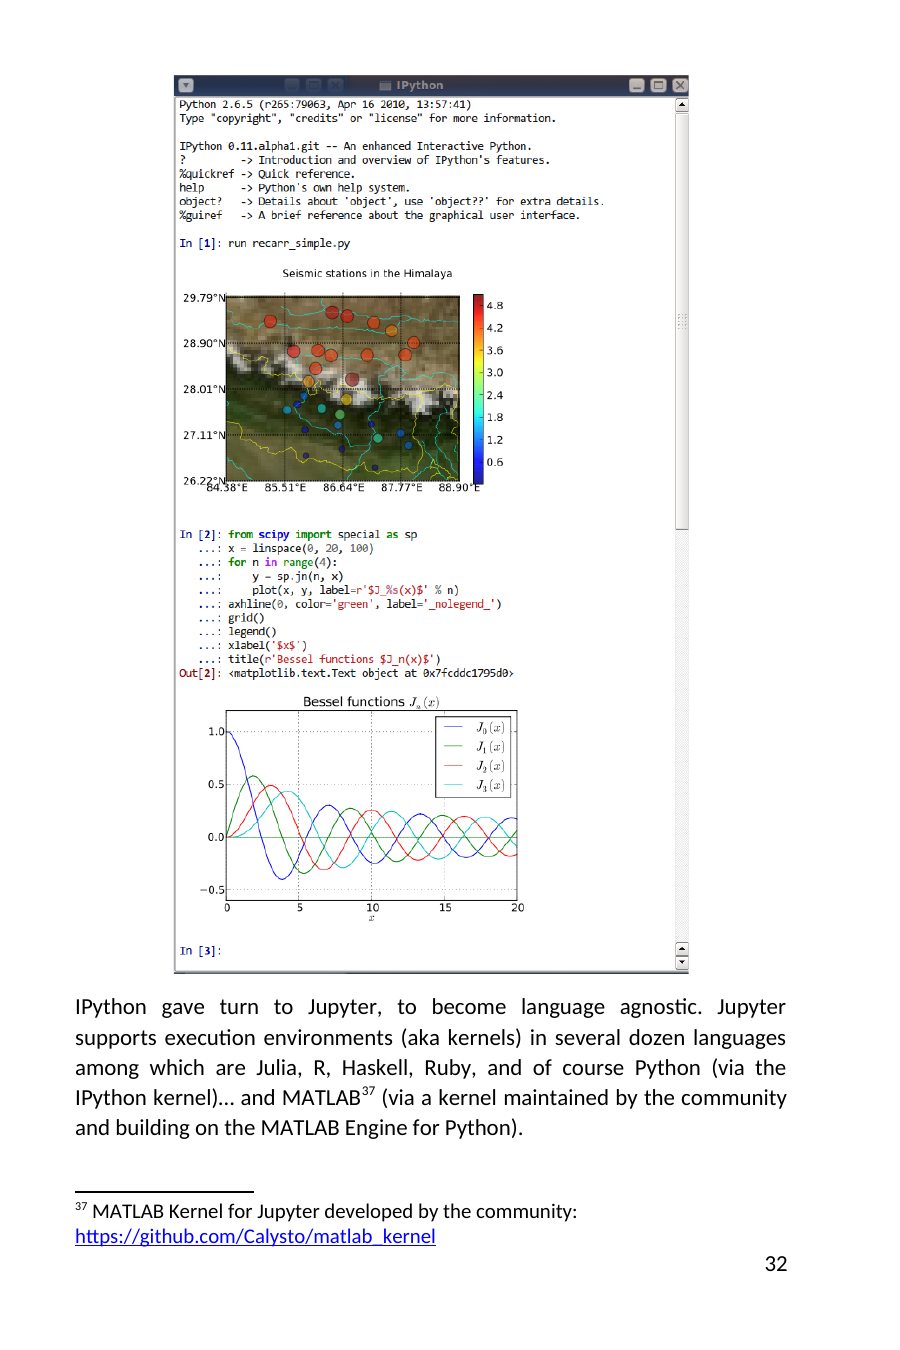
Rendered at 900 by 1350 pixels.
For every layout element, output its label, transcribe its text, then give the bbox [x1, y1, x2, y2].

text IPython gave turn to Jupyter, to become language agnostic. Jupyter supports execution environments (aka kernels) in several dozen languages among which are Julia, R, Haskell, Ruby, and of course Python (via the IPython kernel)… and MATLAB (via a kernel maintained by the community and building on the MATLAB Engine for Python). [75, 992, 787, 1141]
picture [173, 75, 689, 974]
